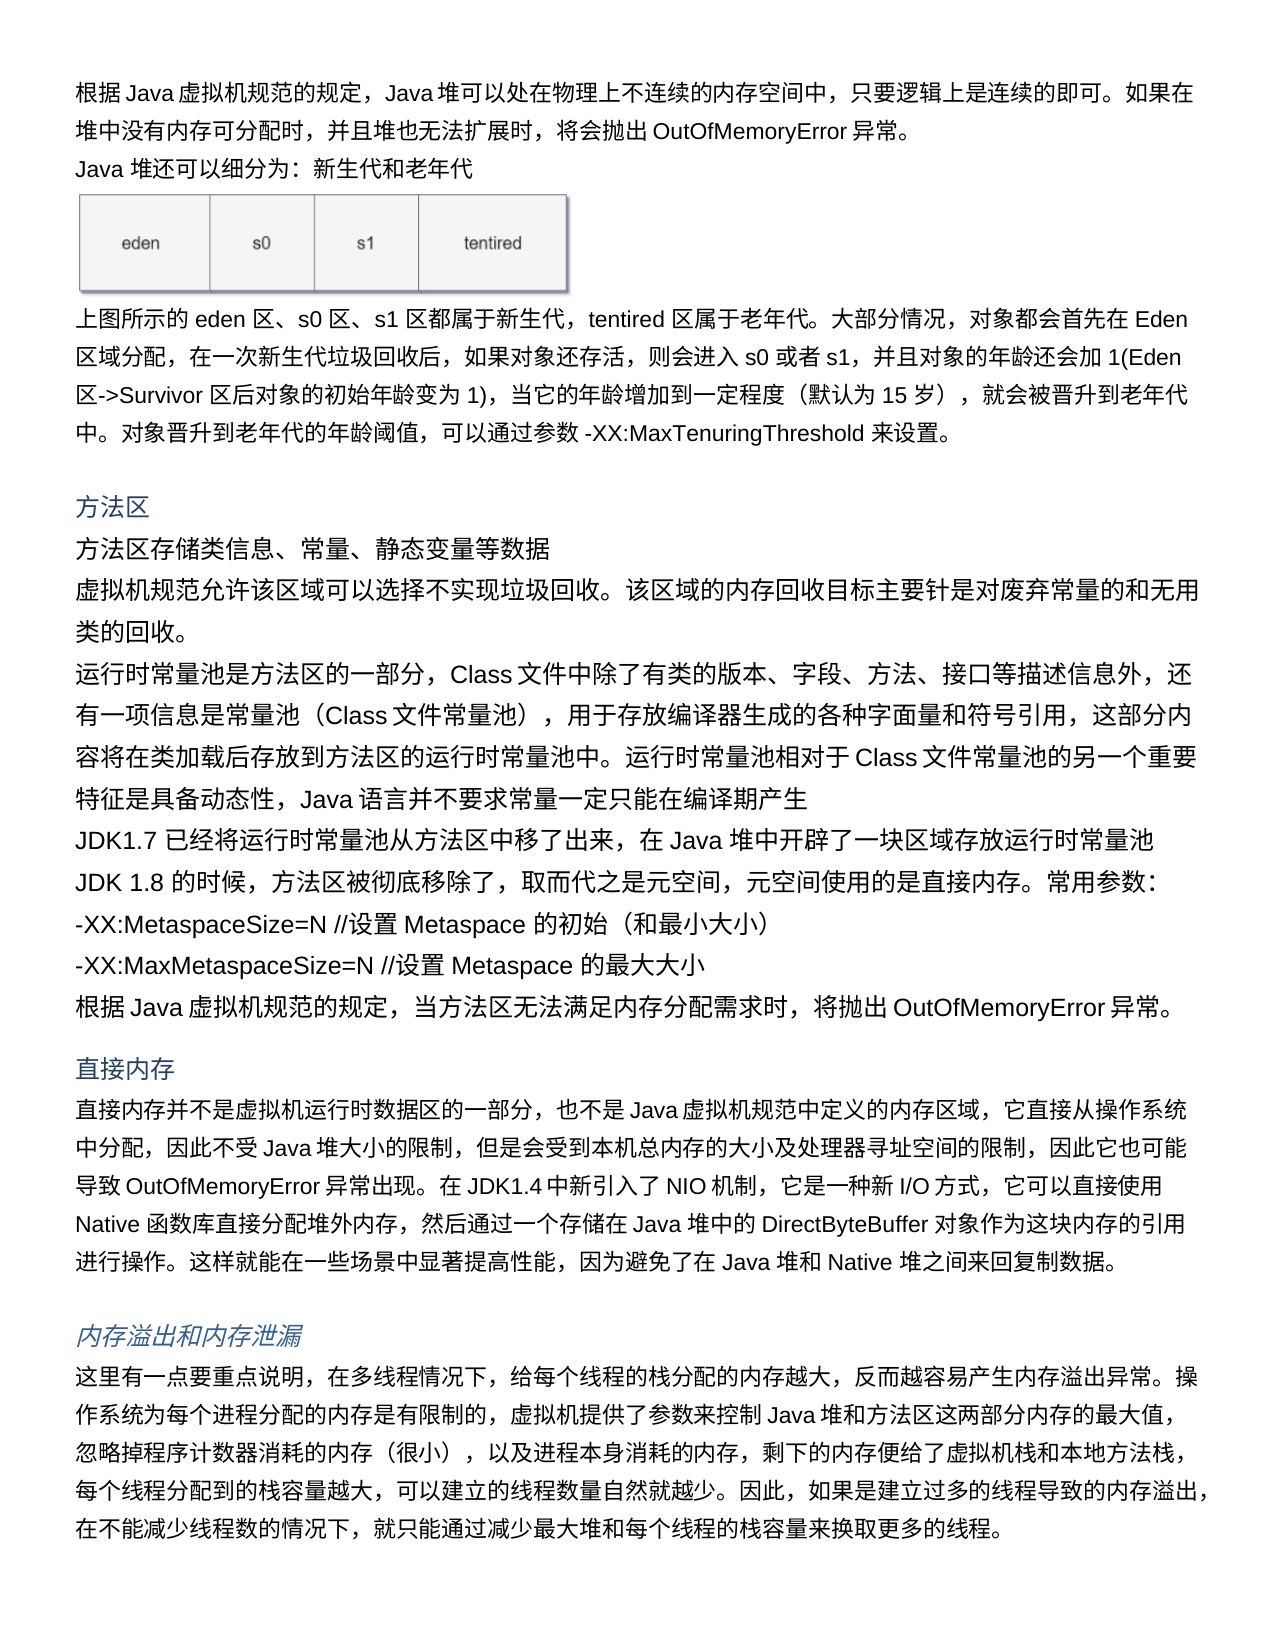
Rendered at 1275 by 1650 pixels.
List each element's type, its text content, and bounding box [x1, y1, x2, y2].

text JDK 1.8 的时候，方法区被彻底移除了，取而代之是元空间，元空间使用的是直接内存。常用参数： [75, 862, 1200, 899]
text -XX:MaxMetaspaceSize=N //设置 Metaspace 的最大大小 [75, 946, 1200, 982]
text 运行时常量池是方法区的一部分，Class文件中除了有类的版本、字段、方法、接口等描述信息外，还有一项信息是常量池（Class文件常量池），用于存放编译器生成的各种字面量和符号引用，这部分内容将在类加载后存放到方法区的运行时常量池中。运行时常量池相对于Class文件常量池的另一个重要特征是具备动态性，Java语言并不要求常量一定只能在编译期产生 [75, 654, 1200, 815]
text 这里有一点要重点说明，在多线程情况下，给每个线程的栈分配的内存越大，反而越容易产生内存溢出异常。操作系统为每个进程分配的内存是有限制的，虚拟机提供了参数来控制Java堆和方法区这两部分内存的最大值，忽略掉程序计数器消耗的内存（很小），以及进程本身消耗的内存，剩下的内存便给了虚拟机栈和本地方法栈，每个线程分配到的栈容量越大，可以建立的线程数量自然就越少。因此，如果是建立过多的线程导致的内存溢出，在不能减少线程数的情况下，就只能通过减少最大堆和每个线程的栈容量来换取更多的线程。 [75, 1358, 1200, 1544]
text 上图所示的 eden 区、s0 区、s1 区都属于新生代，tentired 区属于老年代。大部分情况，对象都会首先在 Eden 区域分配，在一次新生代垃圾回收后，如果对象还存活，则会进入 s0 或者 s1，并且对象的年龄还会加 1(Eden 区->Survivor 区后对象的初始年龄变为 1)，当它的年龄增加到一定程度（默认为 15 岁），就会被晋升到老年代中。对象晋升到老年代的年龄阈值，可以通过参数 -XX:MaxTenuringThreshold 来设置。 [75, 301, 1200, 448]
text JDK1.7 已经将运行时常量池从方法区中移了出来，在 Java 堆中开辟了一块区域存放运行时常量池 [75, 821, 1200, 857]
text 方法区存储类信息、常量、静态变量等数据 [75, 529, 1200, 565]
subtitle 方法区 [75, 487, 1200, 524]
subtitle 直接内存 [75, 1050, 1200, 1086]
subtitle 内存溢出和内存泄漏 [75, 1317, 1200, 1353]
text -XX:MetaspaceSize=N //设置 Metaspace 的初始（和最小大小） [75, 904, 1200, 940]
text 根据Java虚拟机规范的规定，Java堆可以处在物理上不连续的内存空间中，只要逻辑上是连续的即可。如果在堆中没有内存可分配时，并且堆也无法扩展时，将会抛出OutOfMemoryError异常。 [75, 75, 1200, 146]
text Java 堆还可以细分为：新生代和老年代 [75, 151, 1200, 184]
text 根据Java虚拟机规范的规定，当方法区无法满足内存分配需求时，将抛出OutOfMemoryError异常。 [75, 987, 1200, 1024]
text 直接内存并不是虚拟机运行时数据区的一部分，也不是Java虚拟机规范中定义的内存区域，它直接从操作系统中分配，因此不受Java堆大小的限制，但是会受到本机总内存的大小及处理器寻址空间的限制，因此它也可能导致OutOfMemoryError异常出现。在JDK1.4中新引入了NIO机制，它是一种新I/O方式，它可以直接使用 Native 函数库直接分配堆外内存，然后通过一个存储在 Java 堆中的 DirectByteBuffer 对象作为这块内存的引用进行操作。这样就能在一些场景中显著提高性能，因为避免了在 Java 堆和 Native 堆之间来回复制数据。 [75, 1092, 1200, 1277]
text 虚拟机规范允许该区域可以选择不实现垃圾回收。该区域的内存回收目标主要针是对废弃常量的和无用类的回收。 [75, 571, 1200, 649]
